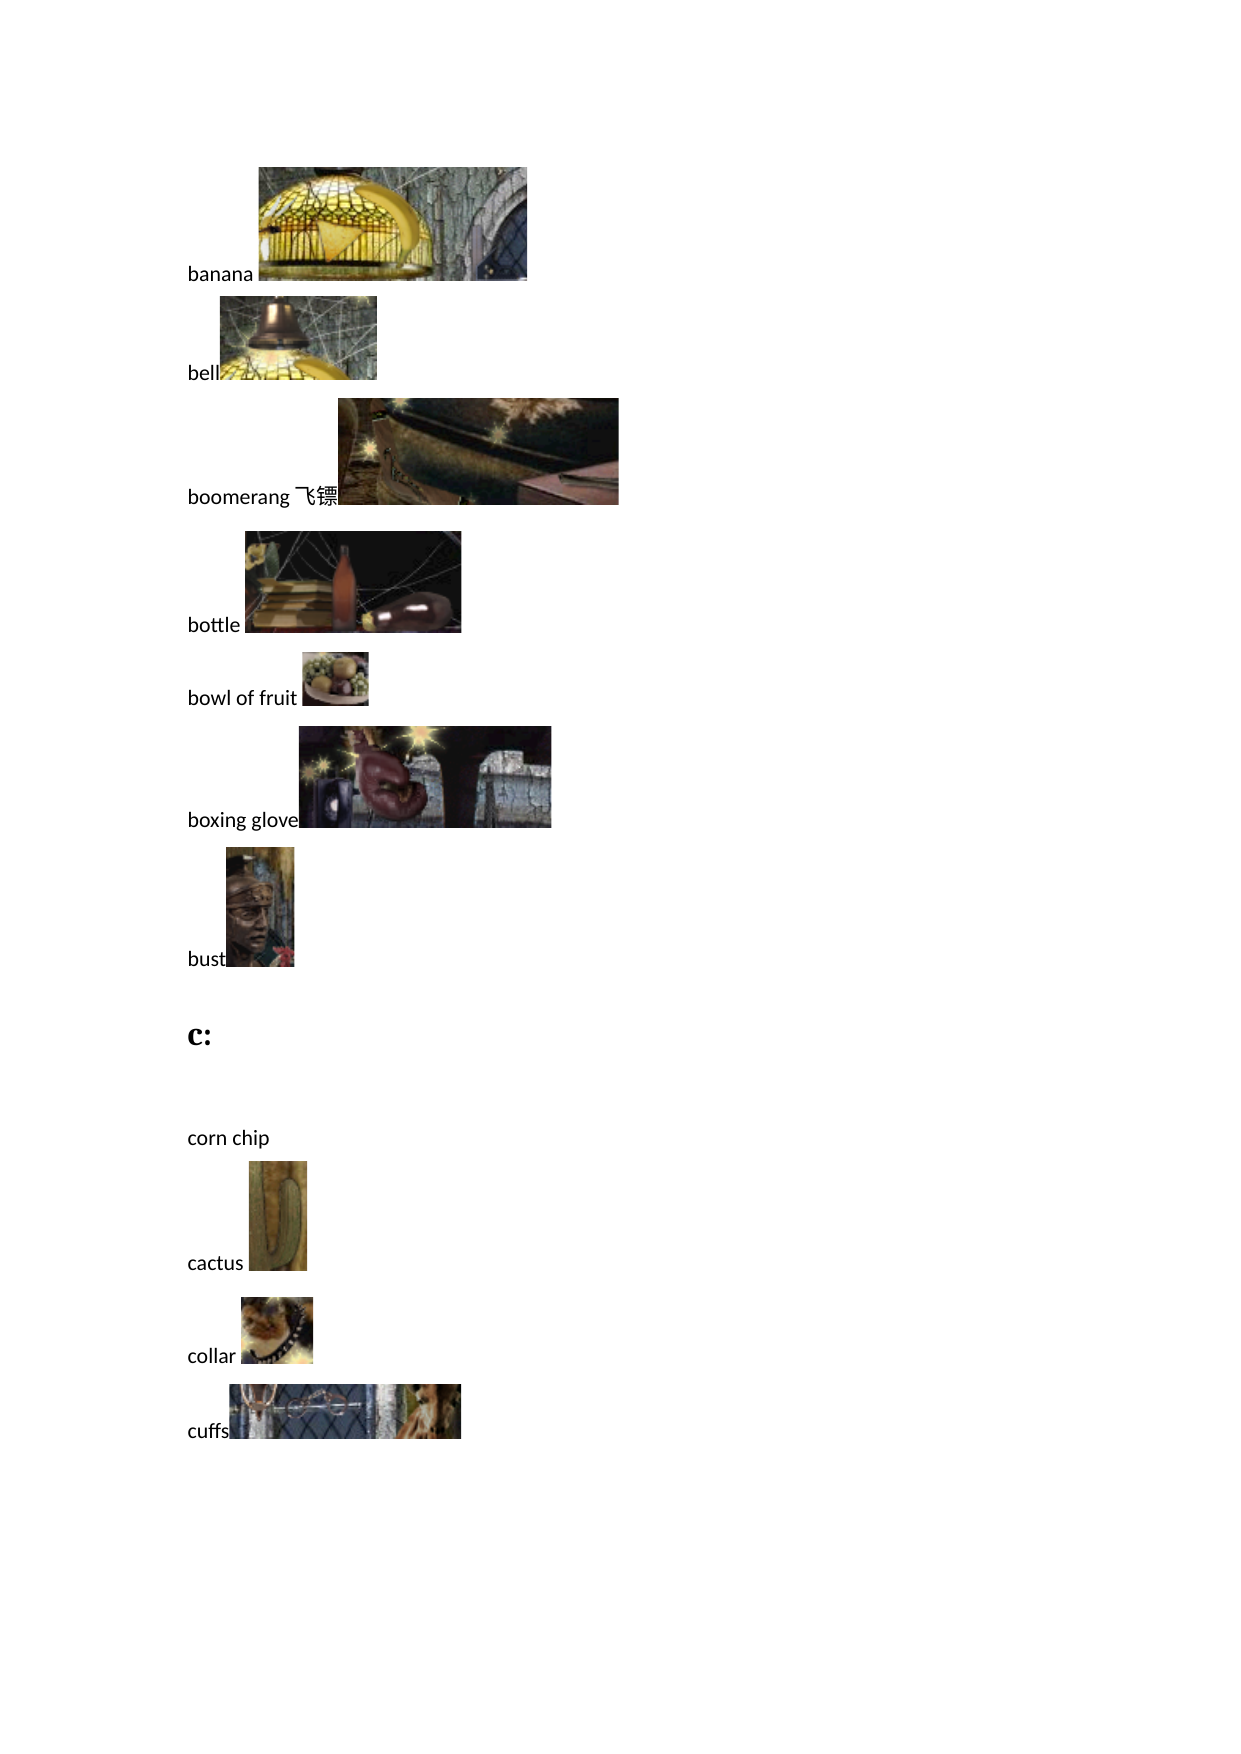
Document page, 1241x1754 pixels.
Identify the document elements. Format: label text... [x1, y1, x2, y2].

text corn chip [187, 1122, 1053, 1154]
text bottle [187, 519, 1053, 649]
text boxing glove [187, 714, 1053, 844]
picture [248, 1161, 308, 1271]
picture [229, 1384, 462, 1439]
text cuffs [187, 1382, 1053, 1447]
text cactus [187, 1154, 1053, 1284]
picture [258, 167, 528, 281]
picture [338, 398, 619, 505]
picture [302, 652, 369, 706]
picture [219, 296, 377, 380]
picture [241, 1297, 314, 1364]
text collar [187, 1284, 1053, 1382]
text bust [187, 844, 1053, 974]
picture [226, 847, 295, 967]
picture [298, 726, 552, 828]
picture [245, 531, 462, 633]
text bell [187, 292, 1053, 389]
text bowl of fruit [187, 649, 1053, 714]
subtitle c: [187, 1002, 1053, 1067]
